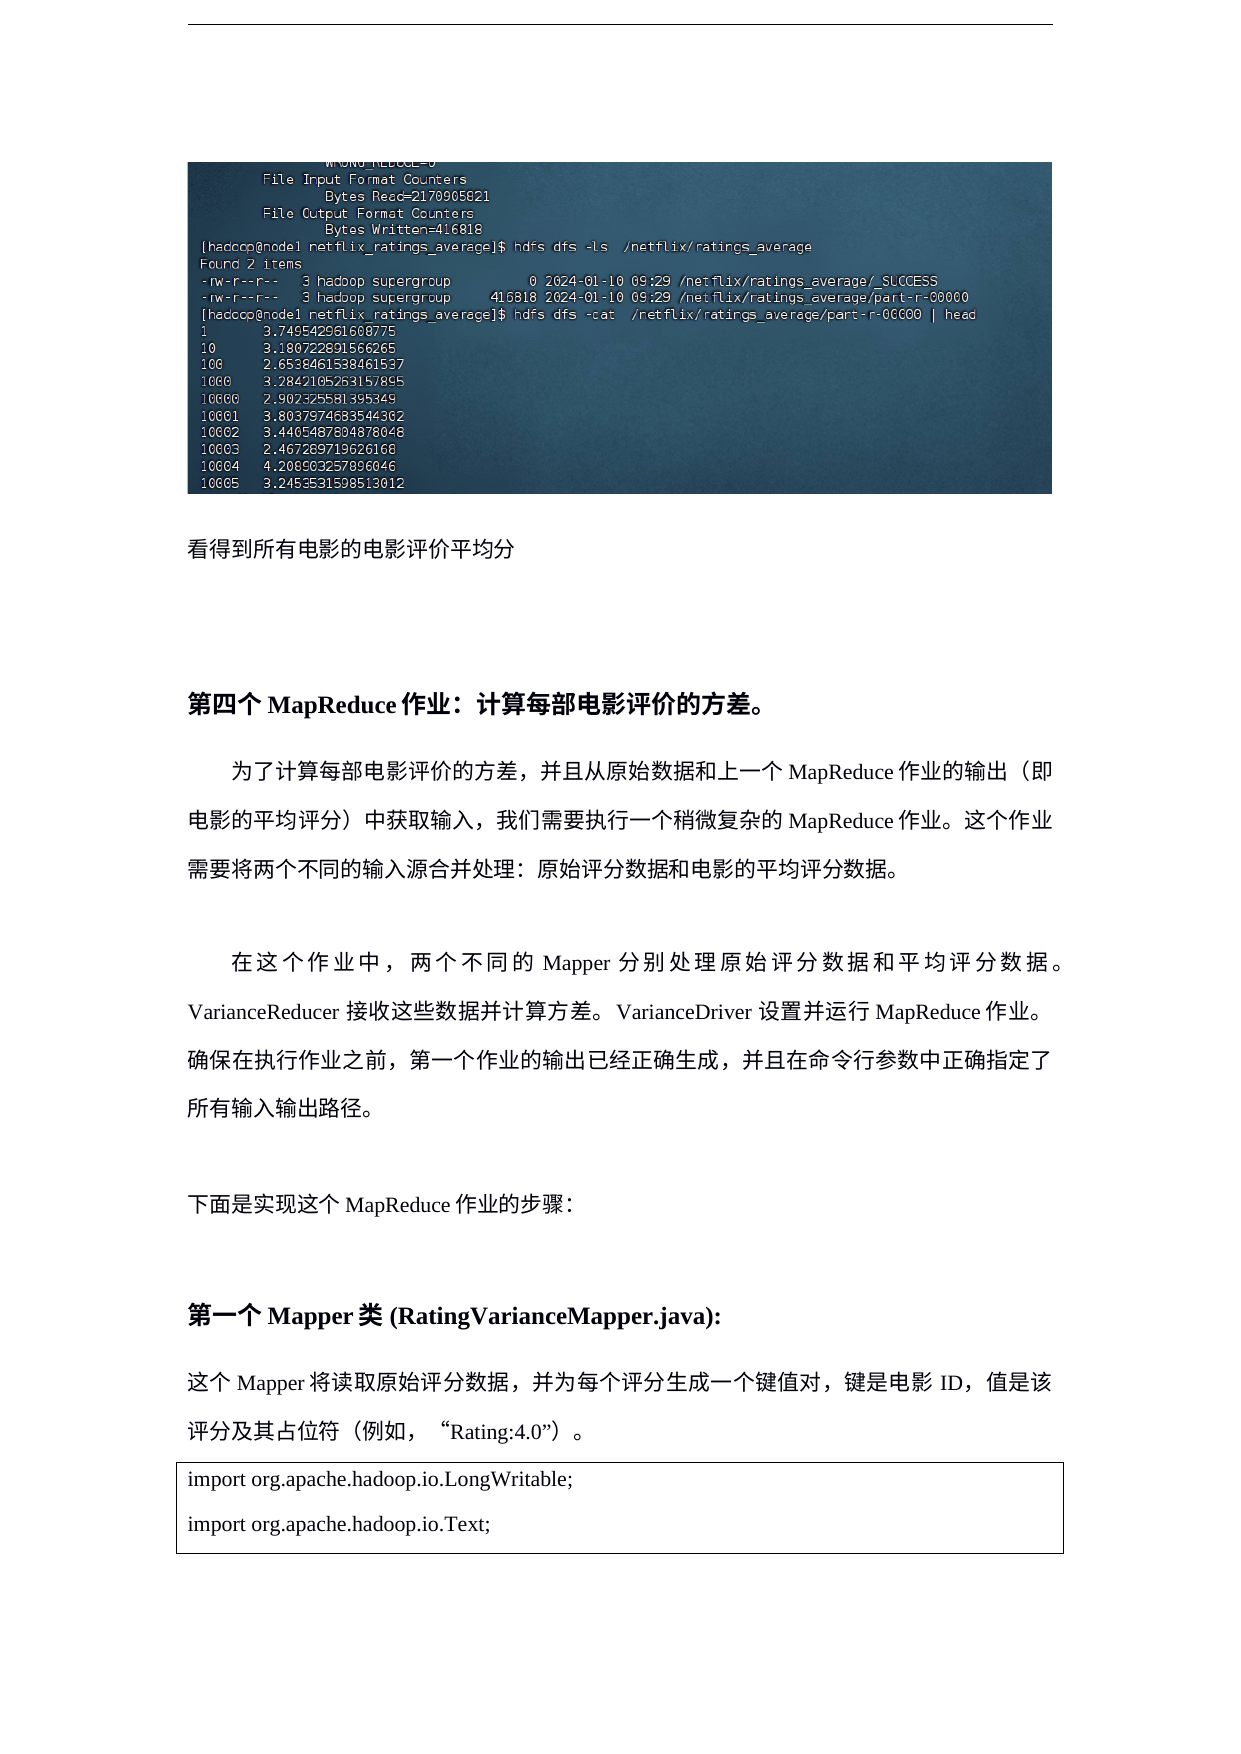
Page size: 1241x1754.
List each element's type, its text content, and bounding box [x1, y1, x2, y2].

text 在这个作业中，两个不同的Mapper分别处理原始评分数据和平均评分数据。VarianceReducer 接收这些数据并计算方差。VarianceDriver 设置并运行MapReduce作业。确保在执行作业之前，第一个作业的输出已经正确生成，并且在命令行参数中正确指定了所有输入输出路径。 [187, 945, 1053, 1123]
text 为了计算每部电影评价的方差，并且从原始数据和上一个MapReduce作业的输出（即电影的平均评分）中获取输入，我们需要执行一个稍微复杂的MapReduce作业。这个作业需要将两个不同的输入源合并处理：原始评分数据和电影的平均评分数据。 [187, 754, 1053, 884]
text 下面是实现这个MapReduce作业的步骤： [187, 1186, 1053, 1219]
list 看得到所有电影的电影评价平均分 [187, 532, 1053, 564]
text 这个Mapper将读取原始评分数据，并为每个评分生成一个键值对，键是电影ID，值是该评分及其占位符（例如，“Rating:4.0”）。 [187, 1364, 1053, 1446]
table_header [177, 1463, 1063, 1553]
subtitle 第四个MapReduce作业：计算每部电影评价的方差。 [187, 671, 1053, 736]
list 第一个Mapper类 (RatingVarianceMapper.java): [187, 1281, 1053, 1346]
picture [187, 162, 1052, 494]
